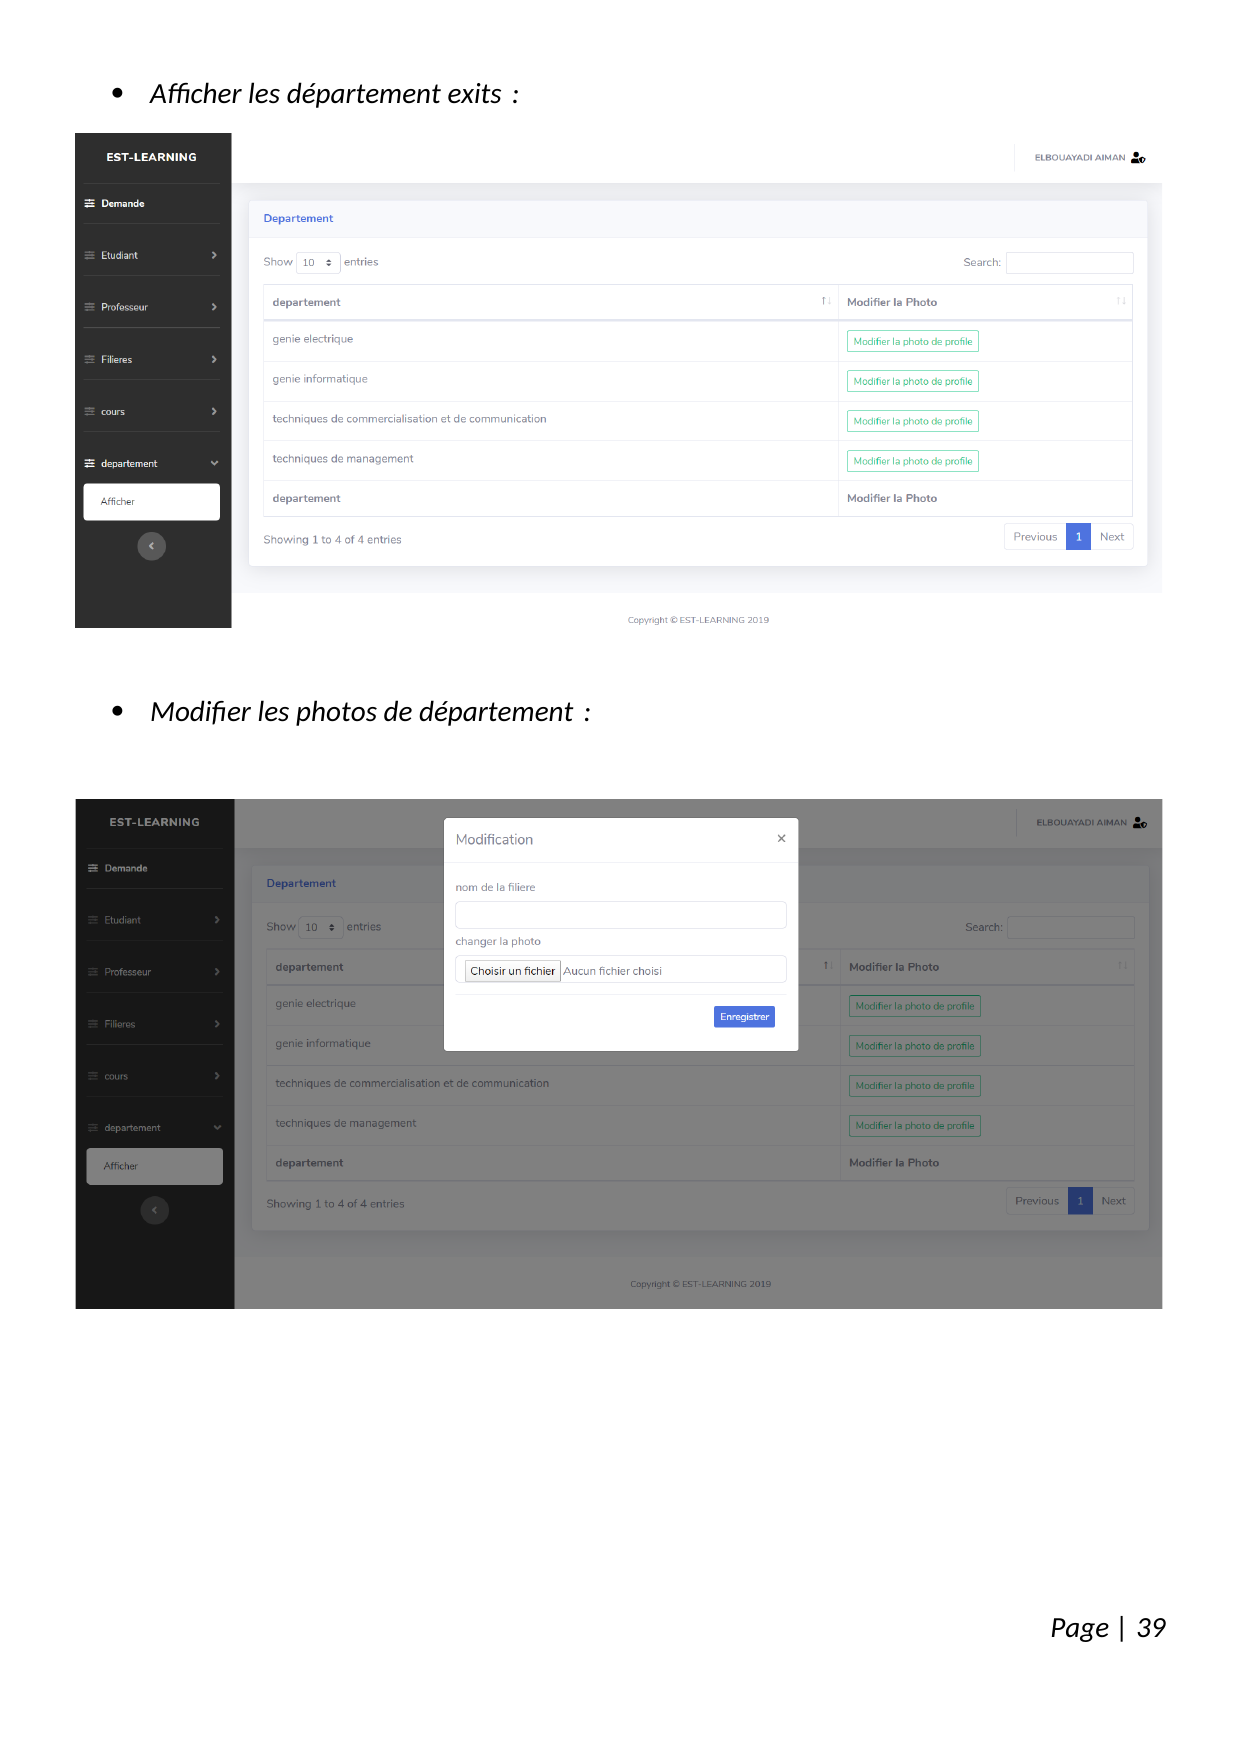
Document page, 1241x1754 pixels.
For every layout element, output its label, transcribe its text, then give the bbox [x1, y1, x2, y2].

list Modifier les photos de département : [112, 693, 1165, 728]
list Afficher les département exits : [112, 75, 1165, 111]
picture [74, 133, 1161, 627]
picture [75, 799, 1162, 1309]
